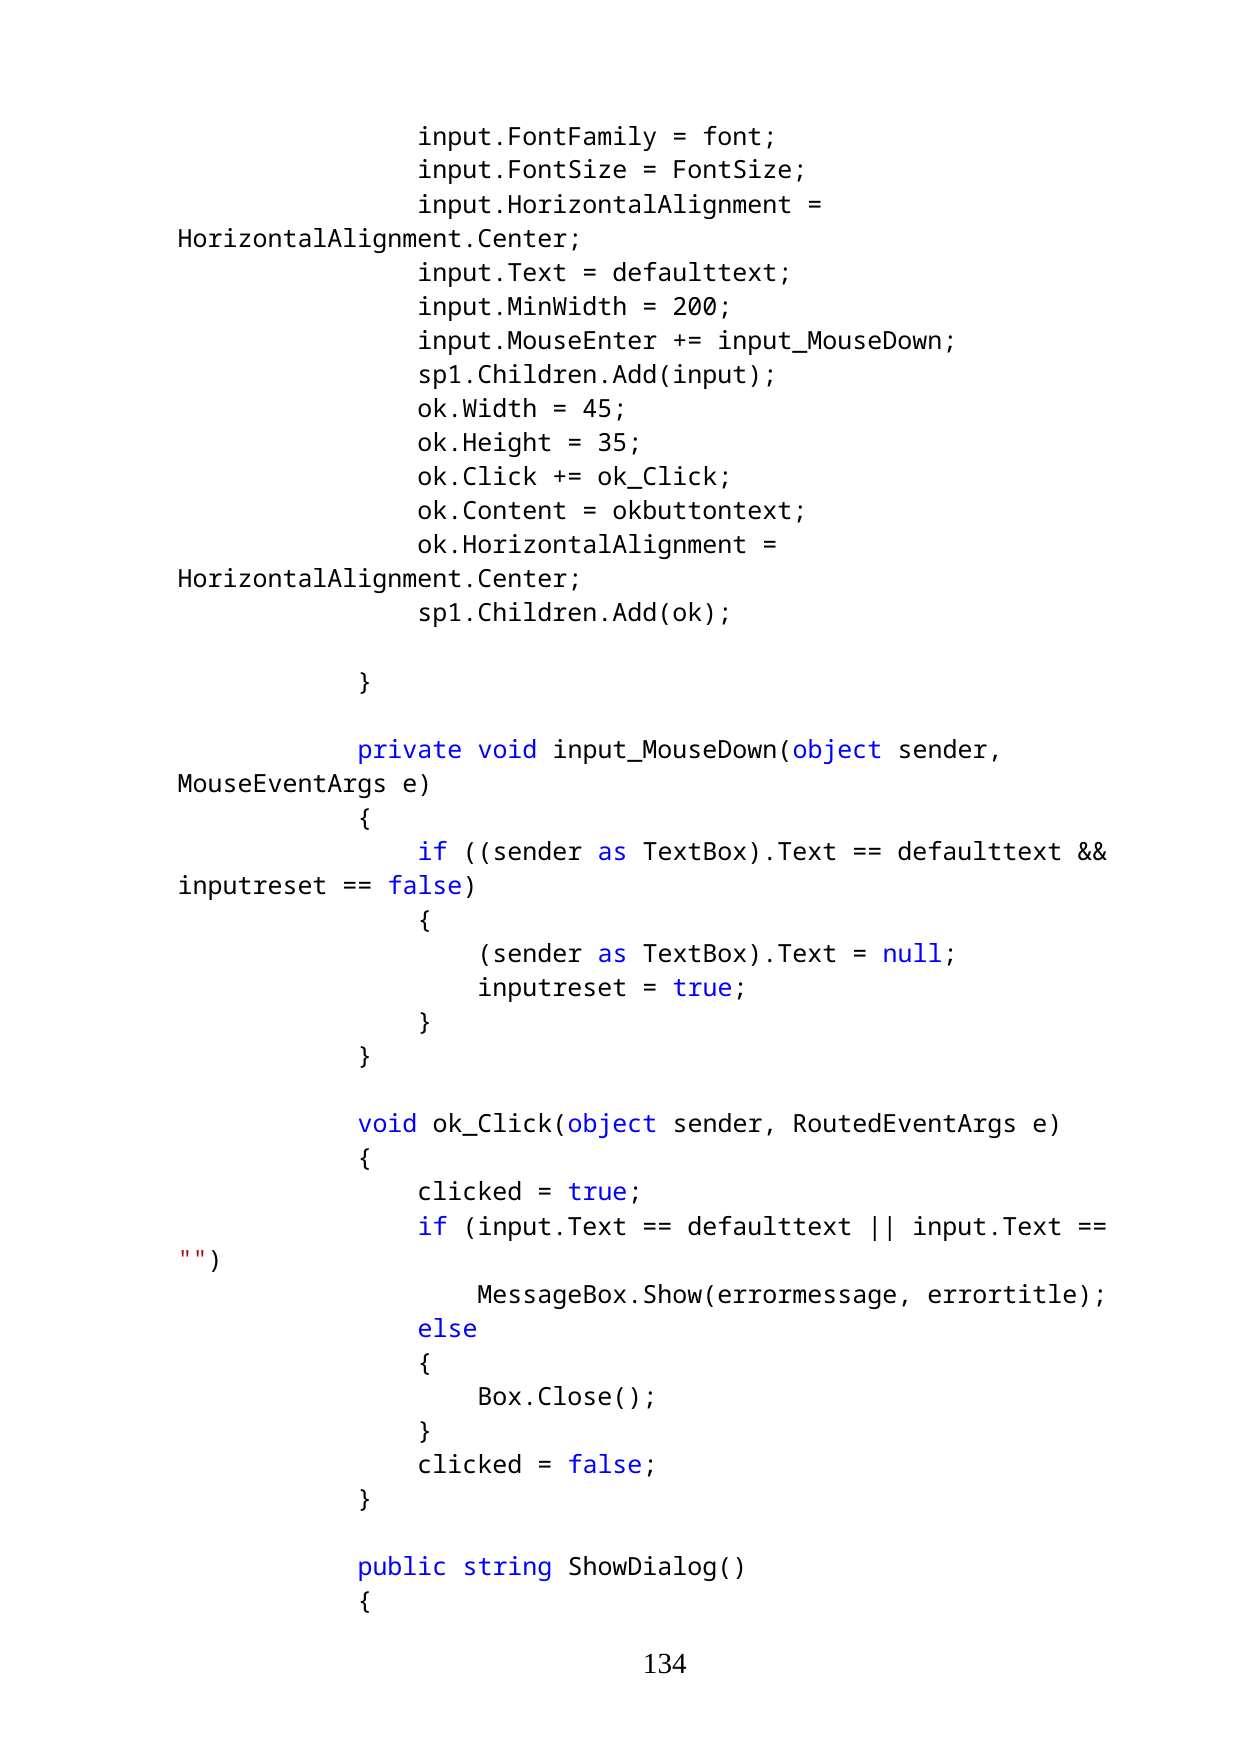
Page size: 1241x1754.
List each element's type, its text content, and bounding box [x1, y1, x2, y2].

text input.FontFamily = font; [177, 118, 1152, 152]
text { [177, 1583, 1152, 1617]
text if ((sender as TextBox).Text == defaulttext && inputreset == false) [177, 833, 1152, 902]
text clicked = true; [177, 1174, 1152, 1208]
text MessageBox.Show(errormessage, errortitle); [177, 1276, 1152, 1310]
text private void input_MouseDown(object sender, MouseEventArgs e) [177, 731, 1152, 799]
text if (input.Text == defaulttext || input.Text == "") [177, 1208, 1152, 1276]
text input.Text = defaulttext; [177, 254, 1152, 288]
text ok.Height = 35; [177, 425, 1152, 459]
text } [177, 1481, 1152, 1515]
text ok.Click += ok_Click; [177, 459, 1152, 493]
text input.MouseEnter += input_MouseDown; [177, 322, 1152, 357]
text input.FontSize = FontSize; [177, 152, 1152, 186]
text void ok_Click(object sender, RoutedEventArgs e) [177, 1106, 1152, 1140]
text } [177, 663, 1152, 697]
text sp1.Children.Add(ok); [177, 595, 1152, 629]
text Box.Close(); [177, 1378, 1152, 1412]
text else [177, 1310, 1152, 1344]
text ok.Width = 45; [177, 391, 1152, 425]
text inputreset = true; [177, 970, 1152, 1004]
text } [177, 1038, 1152, 1072]
text input.MinWidth = 200; [177, 288, 1152, 322]
text clicked = false; [177, 1447, 1152, 1481]
text ok.HorizontalAlignment = HorizontalAlignment.Center; [177, 527, 1152, 595]
text } [177, 1004, 1152, 1038]
text input.HorizontalAlignment = HorizontalAlignment.Center; [177, 186, 1152, 254]
text } [177, 1412, 1152, 1447]
text { [177, 1140, 1152, 1174]
text sp1.Children.Add(input); [177, 357, 1152, 391]
text { [177, 1344, 1152, 1378]
text (sender as TextBox).Text = null; [177, 936, 1152, 970]
text public string ShowDialog() [177, 1549, 1152, 1583]
text { [177, 902, 1152, 936]
text { [177, 799, 1152, 833]
text ok.Content = okbuttontext; [177, 493, 1152, 527]
